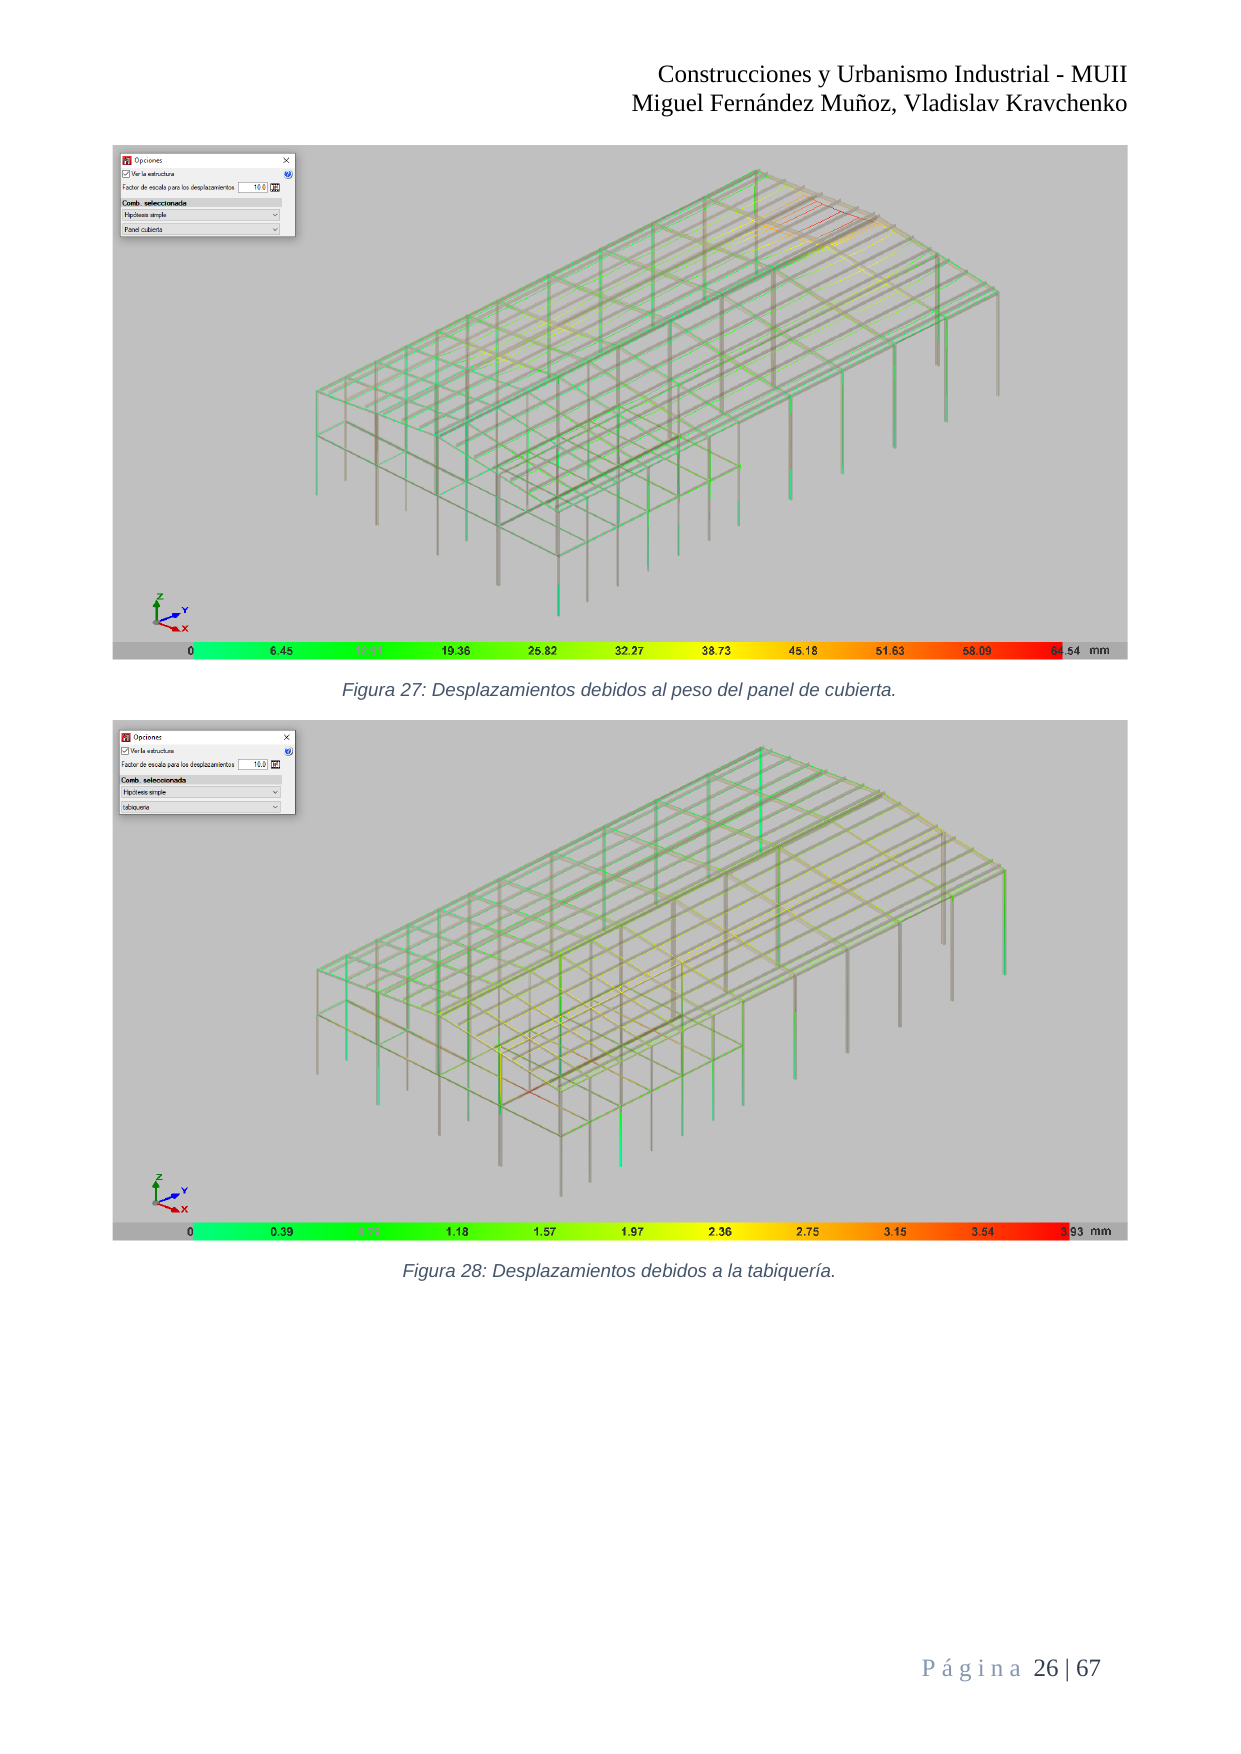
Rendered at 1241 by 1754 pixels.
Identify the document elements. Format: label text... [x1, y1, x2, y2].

text Figura 27: Desplazamientos debidos al peso del panel de cubierta. [112, 678, 1128, 700]
picture [112, 720, 1128, 1241]
picture [112, 145, 1128, 660]
text Figura 28: Desplazamientos debidos a la tabiquería. [112, 1260, 1128, 1281]
